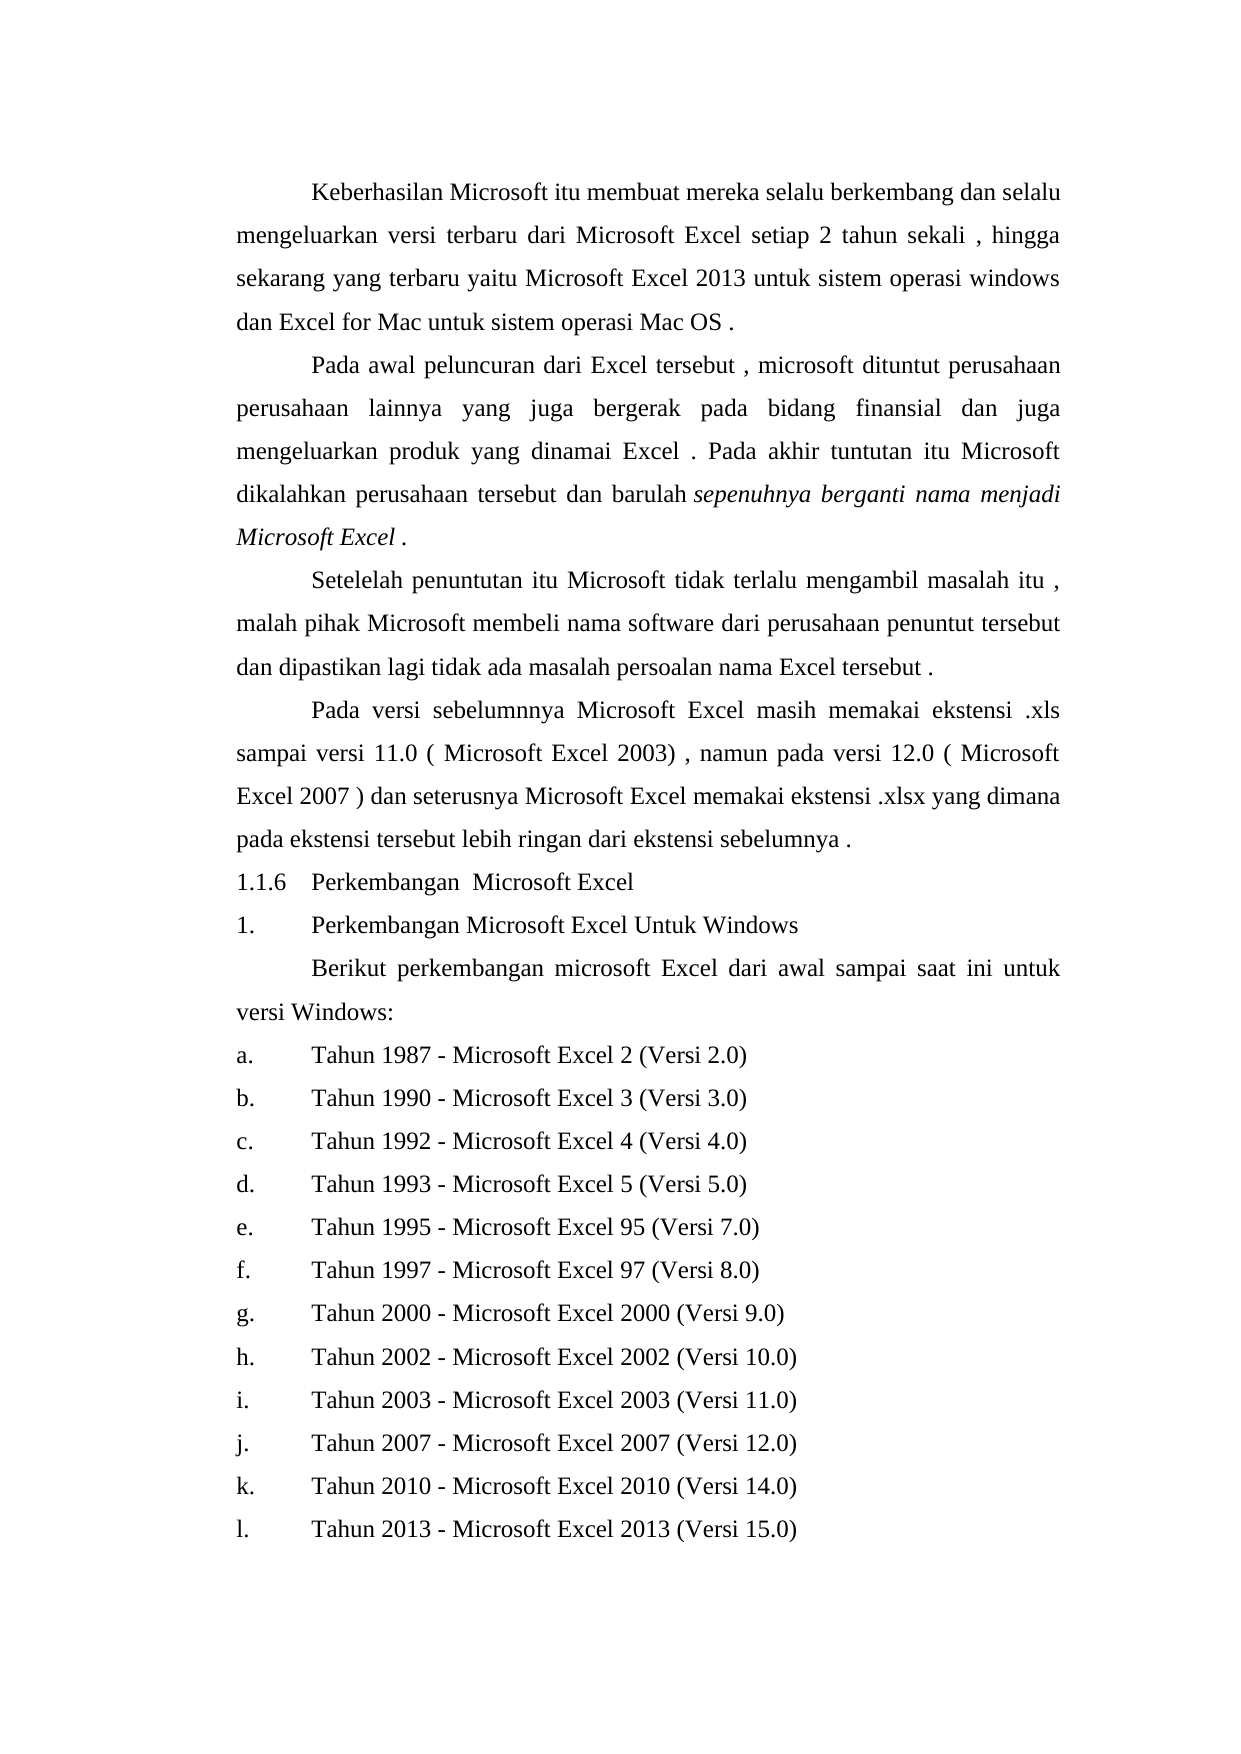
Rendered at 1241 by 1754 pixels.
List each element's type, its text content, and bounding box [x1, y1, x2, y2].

subtitle Perkembangan Microsoft Excel Untuk Windows [236, 910, 1061, 939]
list Tahun 1997 - Microsoft Excel 97 (Versi 8.0) [236, 1255, 1061, 1284]
list Tahun 2000 - Microsoft Excel 2000 (Versi 9.0) [236, 1298, 1061, 1327]
list Tahun 1990 - Microsoft Excel 3 (Versi 3.0) [236, 1083, 1061, 1112]
list Tahun 2013 - Microsoft Excel 2013 (Versi 15.0) [236, 1514, 1061, 1543]
list Tahun 1987 - Microsoft Excel 2 (Versi 2.0) [236, 1040, 1061, 1068]
list Tahun 2010 - Microsoft Excel 2010 (Versi 14.0) [236, 1471, 1061, 1500]
text Pada versi sebelumnnya Microsoft Excel masih memakai ekstensi .xls sampai versi 11.0 ( Microsoft Excel 2003) , namun pada versi 12.0 ( Microsoft Excel 2007 ) dan seterusnya Microsoft Excel memakai ekstensi .xlsx yang dimana pada ekstensi tersebut lebih ringan dari ekstensi sebelumnya . [236, 695, 1061, 853]
text Berikut perkembangan microsoft Excel dari awal sampai saat ini untuk versi Windows: [236, 953, 1061, 1025]
list Tahun 2003 - Microsoft Excel 2003 (Versi 11.0) [236, 1385, 1061, 1413]
text Pada awal peluncuran dari Excel tersebut , microsoft dituntut perusahaan perusahaan lainnya yang juga bergerak pada bidang finansial dan juga mengeluarkan produk yang dinamai Excel . Pada akhir tuntutan itu Microsoft dikalahkan perusahaan tersebut dan barulah sepenuhnya berganti nama menjadi Microsoft Excel . [236, 350, 1061, 551]
list Tahun 1995 - Microsoft Excel 95 (Versi 7.0) [236, 1212, 1061, 1241]
list Tahun 2002 - Microsoft Excel 2002 (Versi 10.0) [236, 1342, 1061, 1370]
list Tahun 1992 - Microsoft Excel 4 (Versi 4.0) [236, 1126, 1061, 1155]
text Keberhasilan Microsoft itu membuat mereka selalu berkembang dan selalu mengeluarkan versi terbaru dari Microsoft Excel setiap 2 tahun sekali , hingga sekarang yang terbaru yaitu Microsoft Excel 2013 untuk sistem operasi windows dan Excel for Mac untuk sistem operasi Mac OS . [236, 177, 1061, 335]
text Setelelah penuntutan itu Microsoft tidak terlalu mengambil masalah itu , malah pihak Microsoft membeli nama software dari perusahaan penuntut tersebut dan dipastikan lagi tidak ada masalah persoalan nama Excel tersebut . [236, 565, 1061, 680]
list Perkembangan Microsoft Excel [236, 867, 1061, 896]
list Tahun 2007 - Microsoft Excel 2007 (Versi 12.0) [236, 1428, 1061, 1457]
list Tahun 1993 - Microsoft Excel 5 (Versi 5.0) [236, 1169, 1061, 1198]
